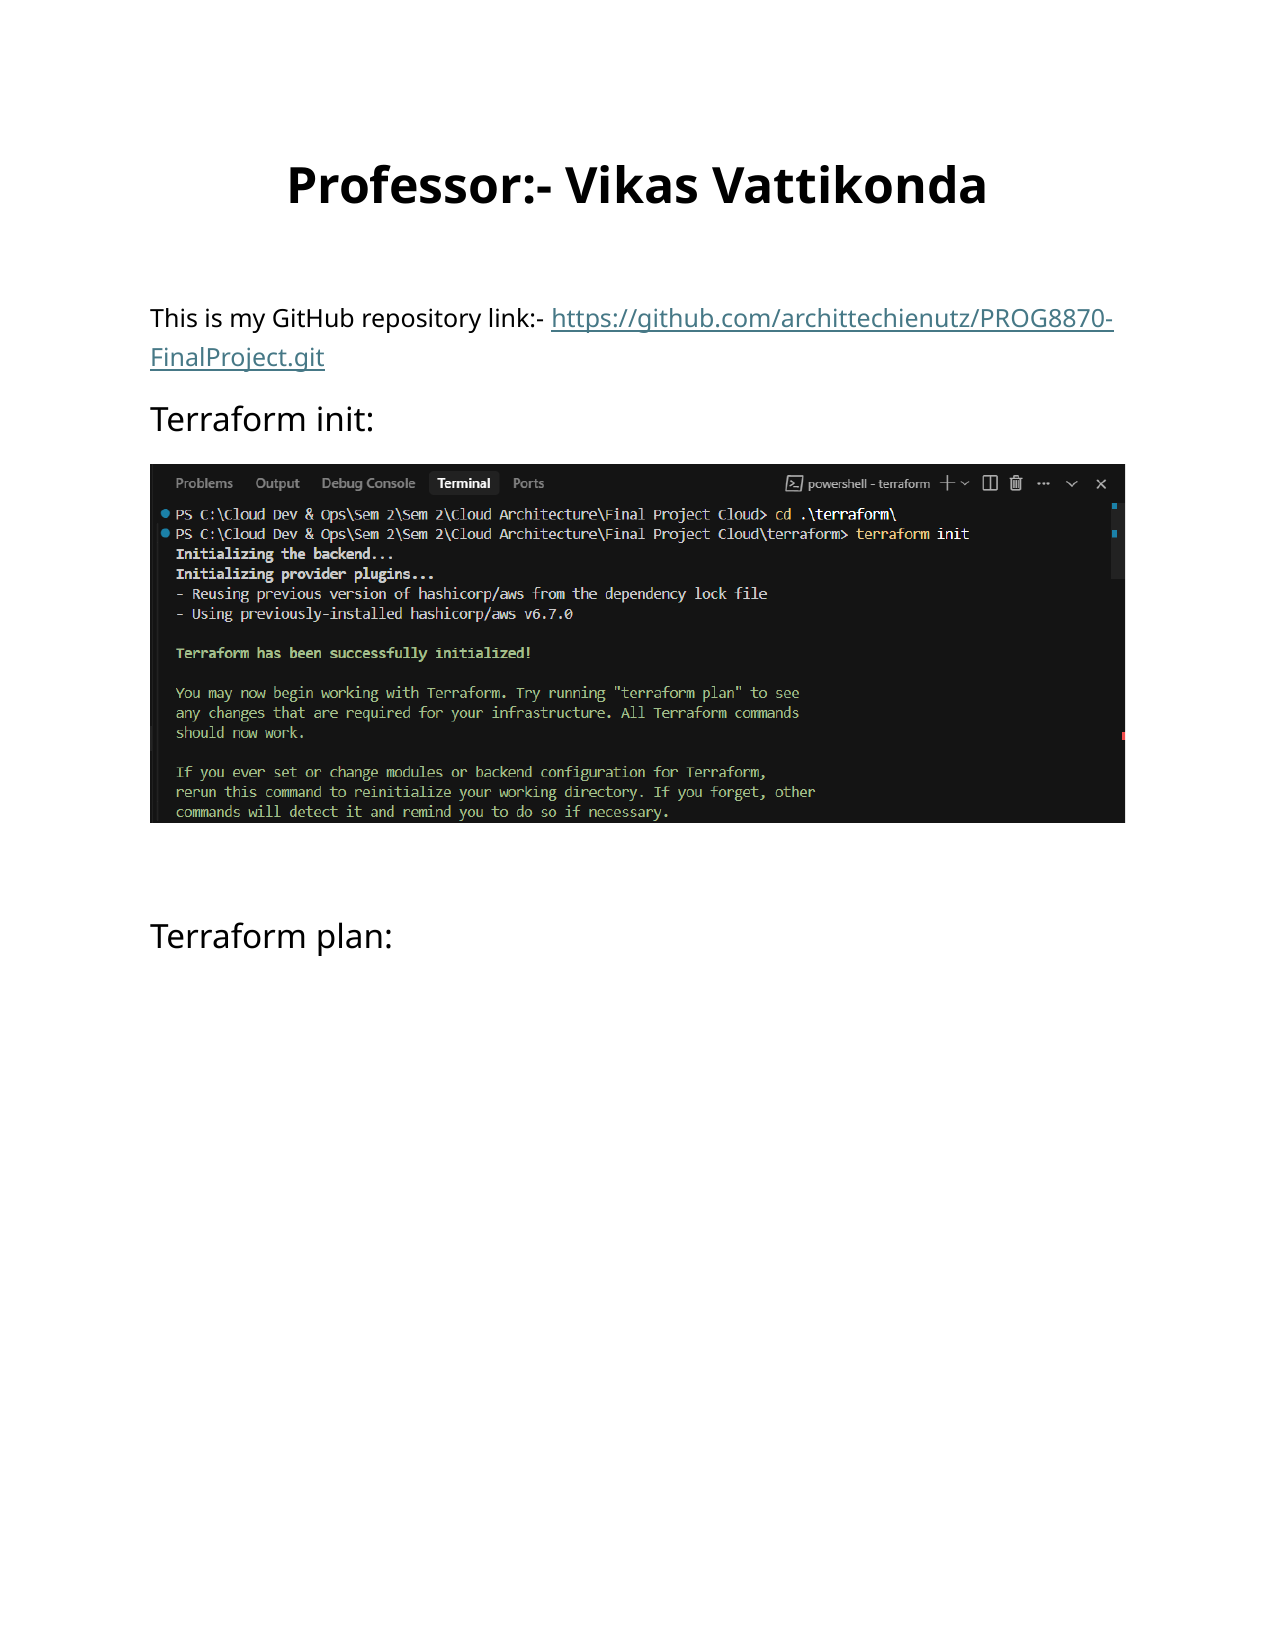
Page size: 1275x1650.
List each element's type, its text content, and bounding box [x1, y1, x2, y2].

text Professor:- Vikas Vattikonda [150, 150, 1125, 218]
picture [150, 464, 1125, 823]
text Terraform plan: [150, 913, 1125, 958]
text This is my GitHub repository link:- https://github.com/archittechienutz/PROG8870-FinalProject.git [150, 301, 1125, 374]
text Terraform init: [150, 396, 1125, 441]
